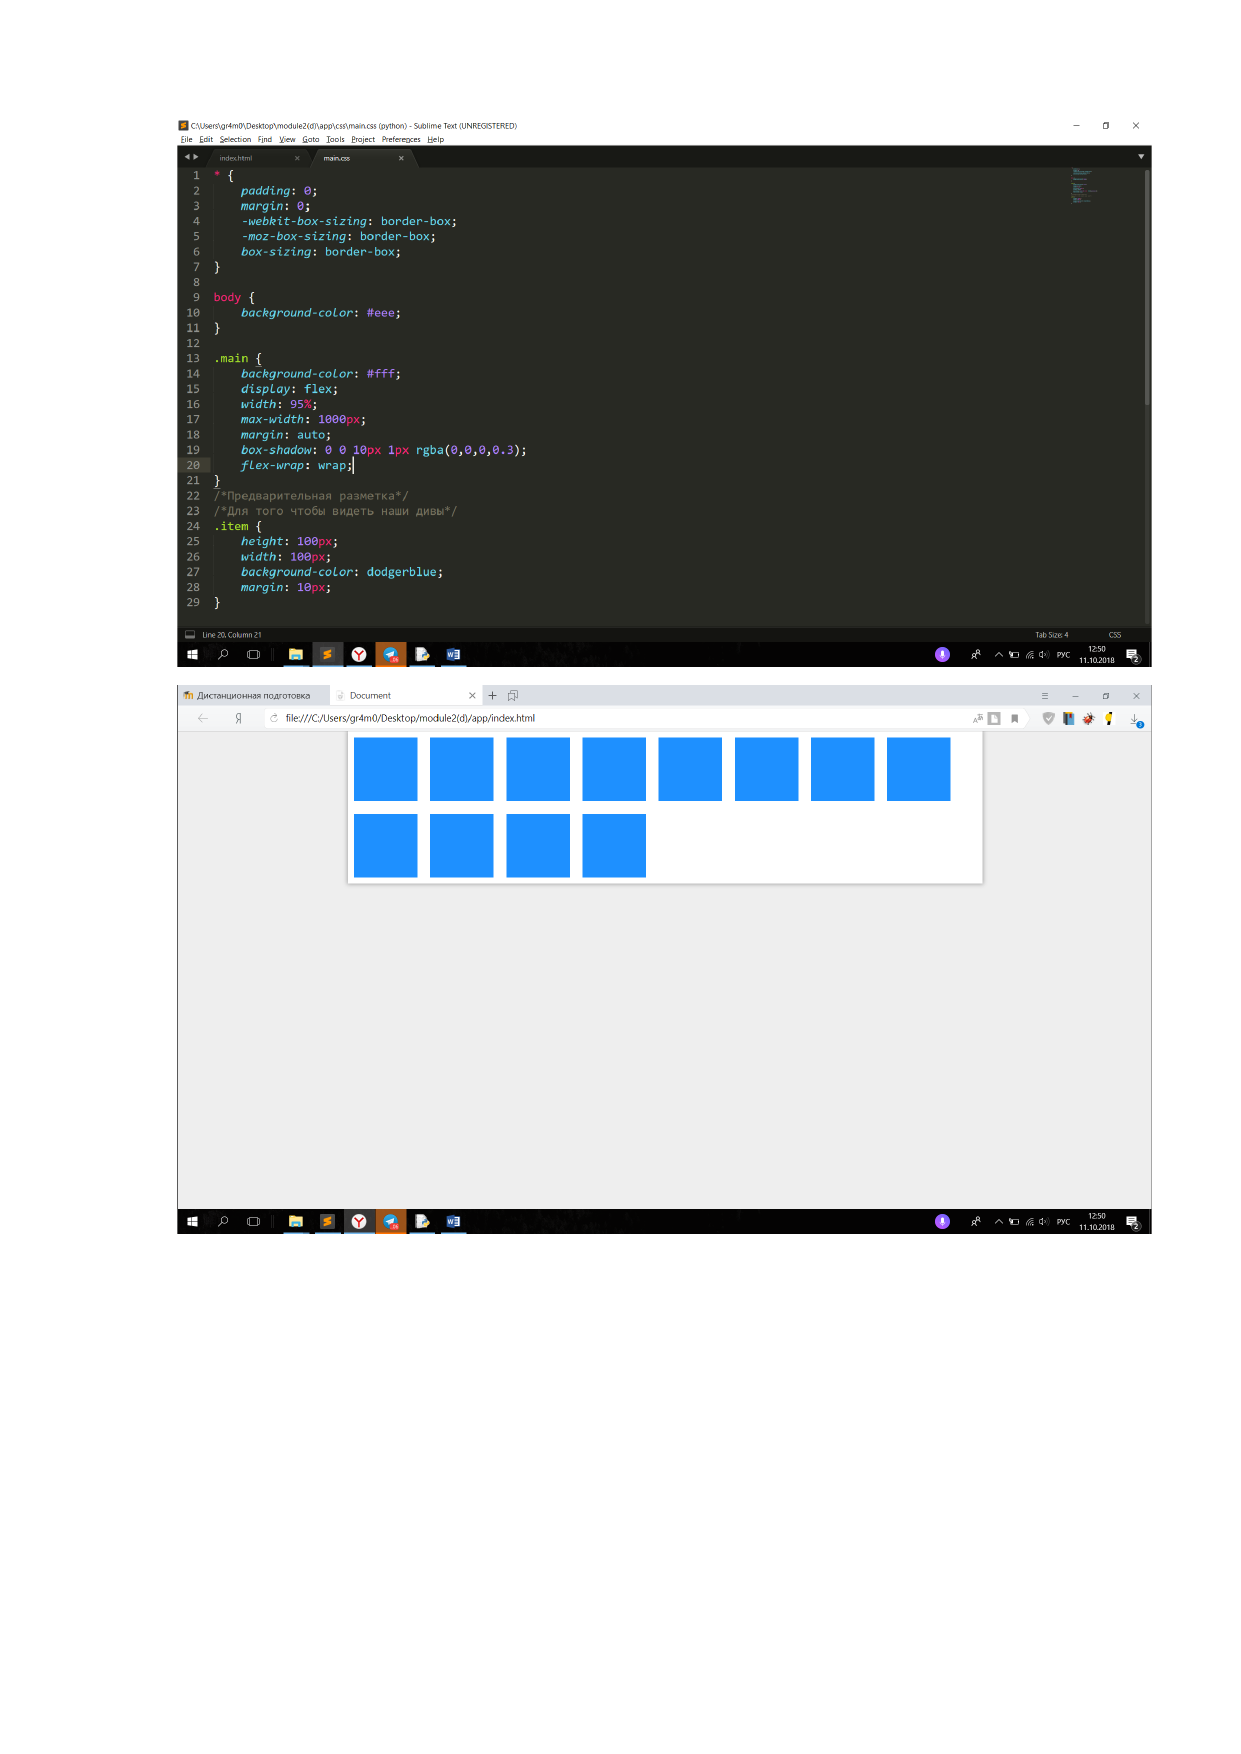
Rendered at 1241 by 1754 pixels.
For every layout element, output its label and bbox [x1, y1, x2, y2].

picture [177, 118, 1152, 667]
picture [177, 685, 1152, 1234]
